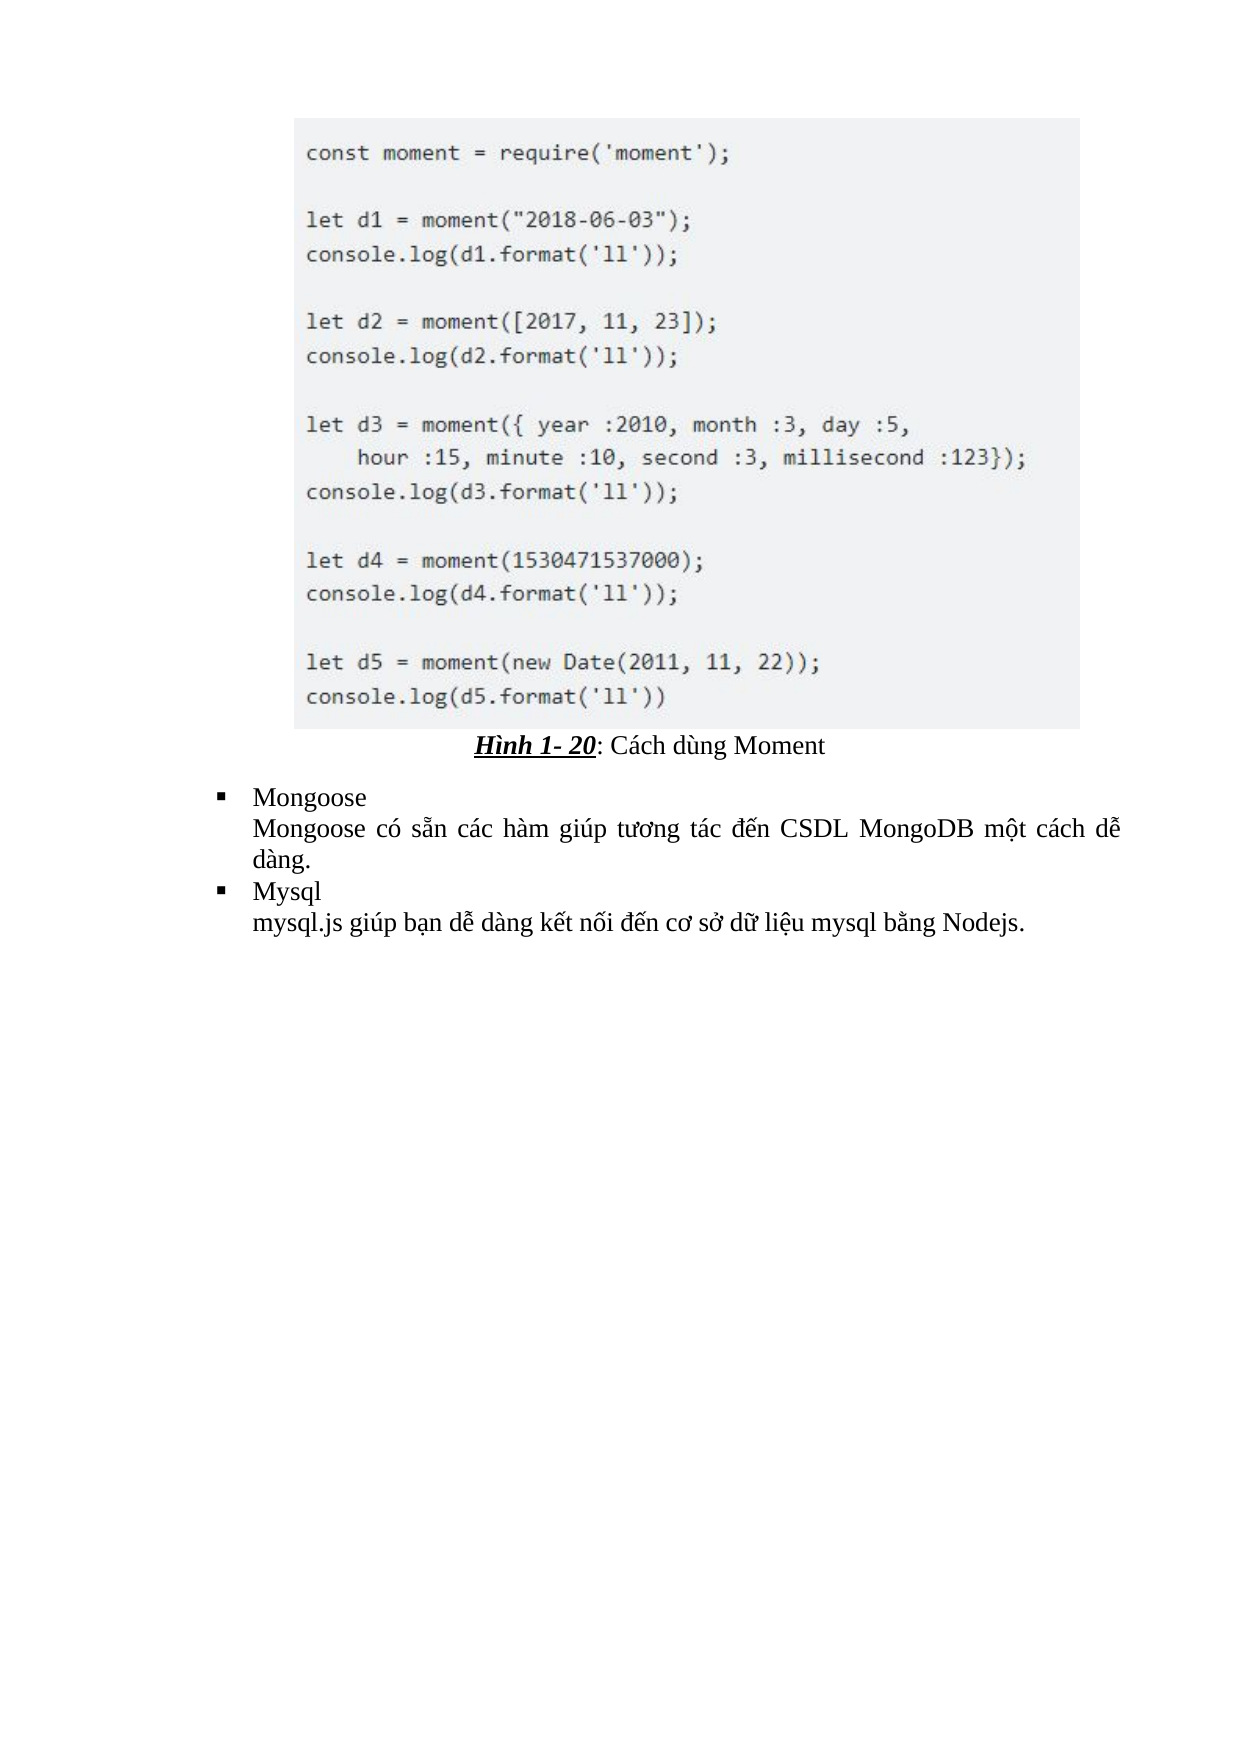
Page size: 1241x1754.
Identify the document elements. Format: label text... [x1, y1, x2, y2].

list Mysql [215, 874, 1122, 906]
text Hình 1- 20: Cách dùng Moment [177, 729, 1122, 760]
list mysql.js giúp bạn dễ dàng kết nối đến cơ sở dữ liệu mysql bằng Nodejs. [252, 906, 1122, 937]
list Mongoose [215, 781, 1122, 812]
picture [294, 118, 1080, 729]
list Mongoose có sẵn các hàm giúp tương tác đến CSDL MongoDB một cách dễ dàng. [252, 843, 1122, 874]
